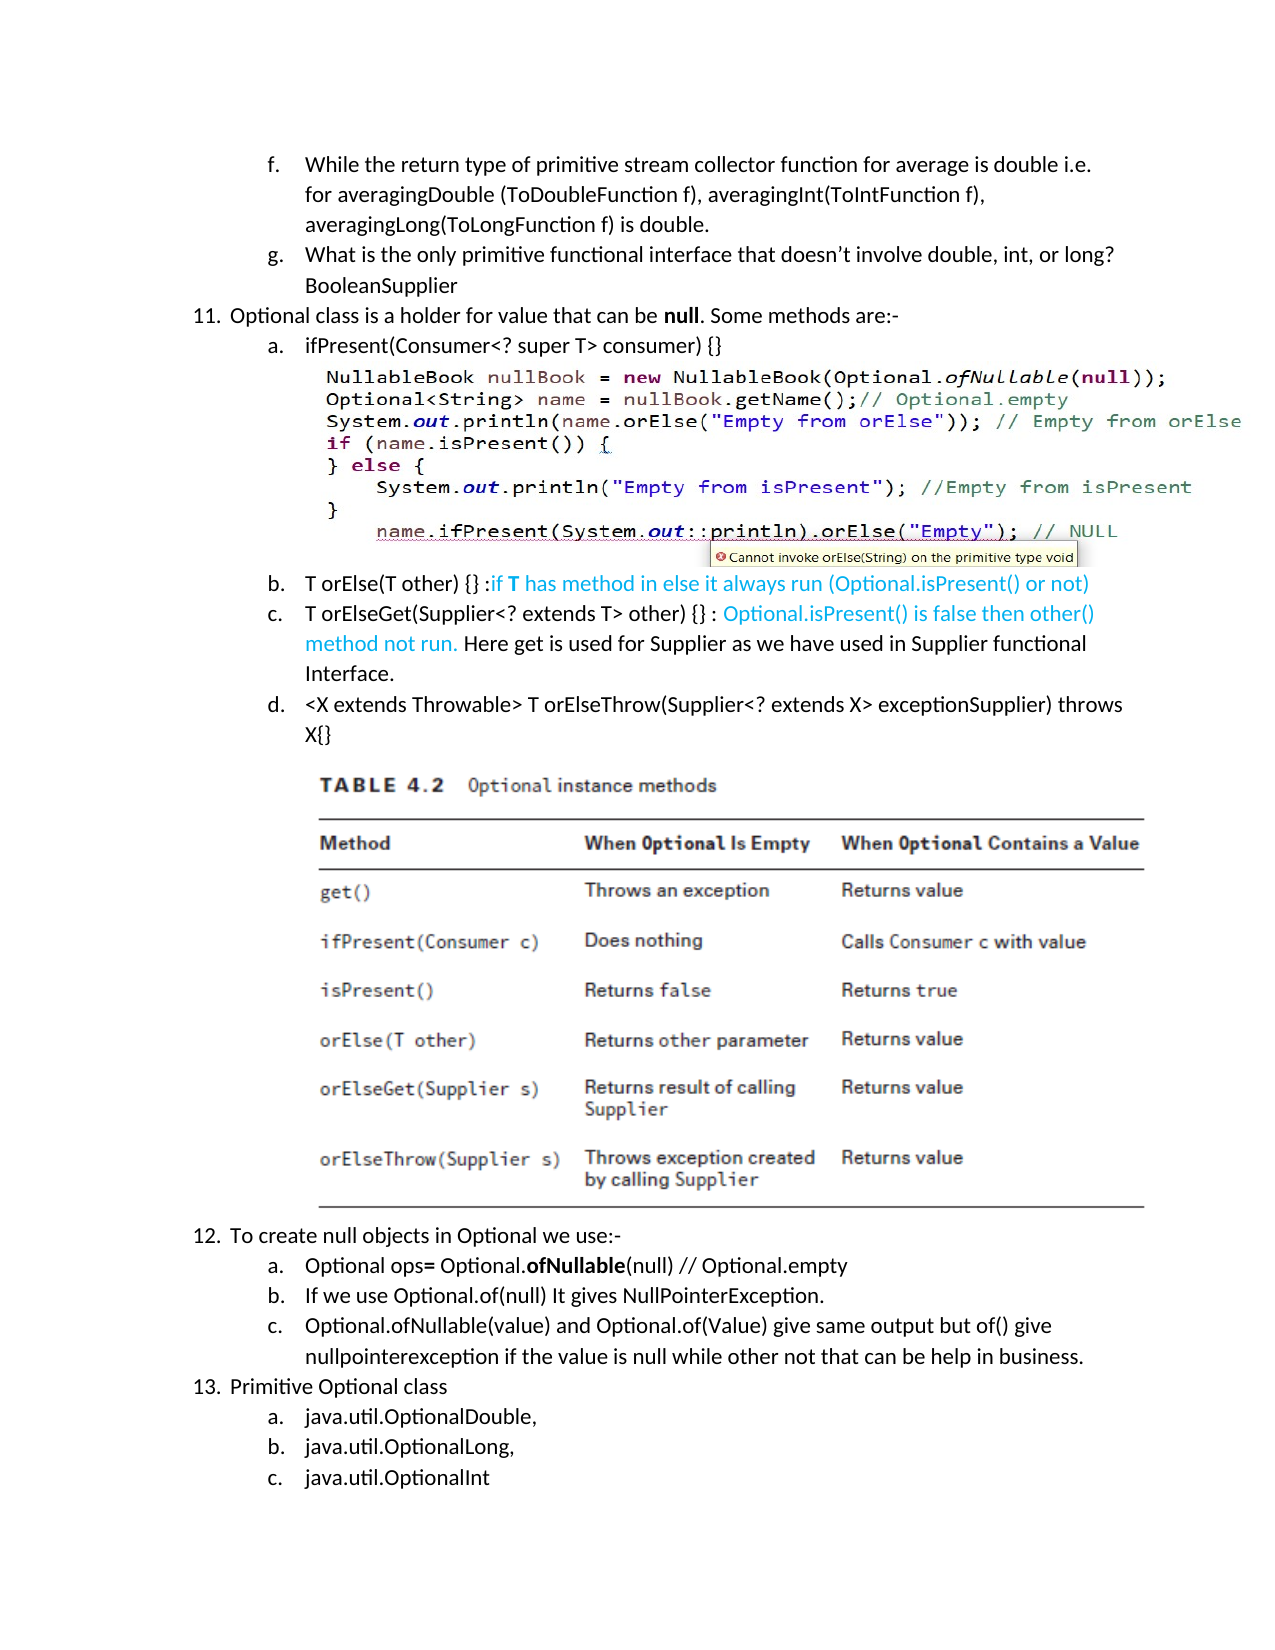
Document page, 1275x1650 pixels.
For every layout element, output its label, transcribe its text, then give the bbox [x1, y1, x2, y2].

list T orElse(T other) {} :if T has method in else it always run (Optional.isPresent() or not) [267, 569, 1125, 597]
list ifPresent(Consumer<? super T> consumer) {} [267, 331, 1125, 359]
list If we use Optional.of(null) It gives NullPointerException. [267, 1281, 1125, 1309]
list Optional ops= Optional.ofNullable(null) // Optional.empty [267, 1251, 1125, 1279]
list Primitive Optional class [192, 1372, 1125, 1400]
list What is the only primitive functional interface that doesn’t involve double, int, or long? BooleanSupplier [267, 241, 1125, 299]
list Optional class is a holder for value that can be null. Some methods are:- [192, 301, 1125, 329]
picture [305, 361, 1275, 567]
list To create null objects in Optional we use:- [192, 1221, 1125, 1249]
list java.util.OptionalInt [267, 1463, 1125, 1491]
list java.util.OptionalLong, [267, 1432, 1125, 1461]
list Optional.ofNullable(value) and Optional.of(Value) give same output but of() give nullpointerexception if the value is null while other not that can be help in business. [267, 1312, 1125, 1370]
list <X extends Throwable> T orElseThrow(Supplier<? extends X> exceptionSupplier) throws X{} [267, 690, 1125, 748]
picture [305, 750, 1182, 1219]
list While the return type of primitive stream collector function for average is double i.e. for averagingDouble (ToDoubleFunction f), averagingInt(ToIntFunction f), averagingLong(ToLongFunction f) is double. [267, 150, 1125, 238]
list java.util.OptionalDouble, [267, 1402, 1125, 1430]
list T orElseGet(Supplier<? extends T> other) {} : Optional.isPresent() is false then other() method not run. Here get is used for Supplier as we have used in Supplier functional Interface. [267, 599, 1125, 687]
